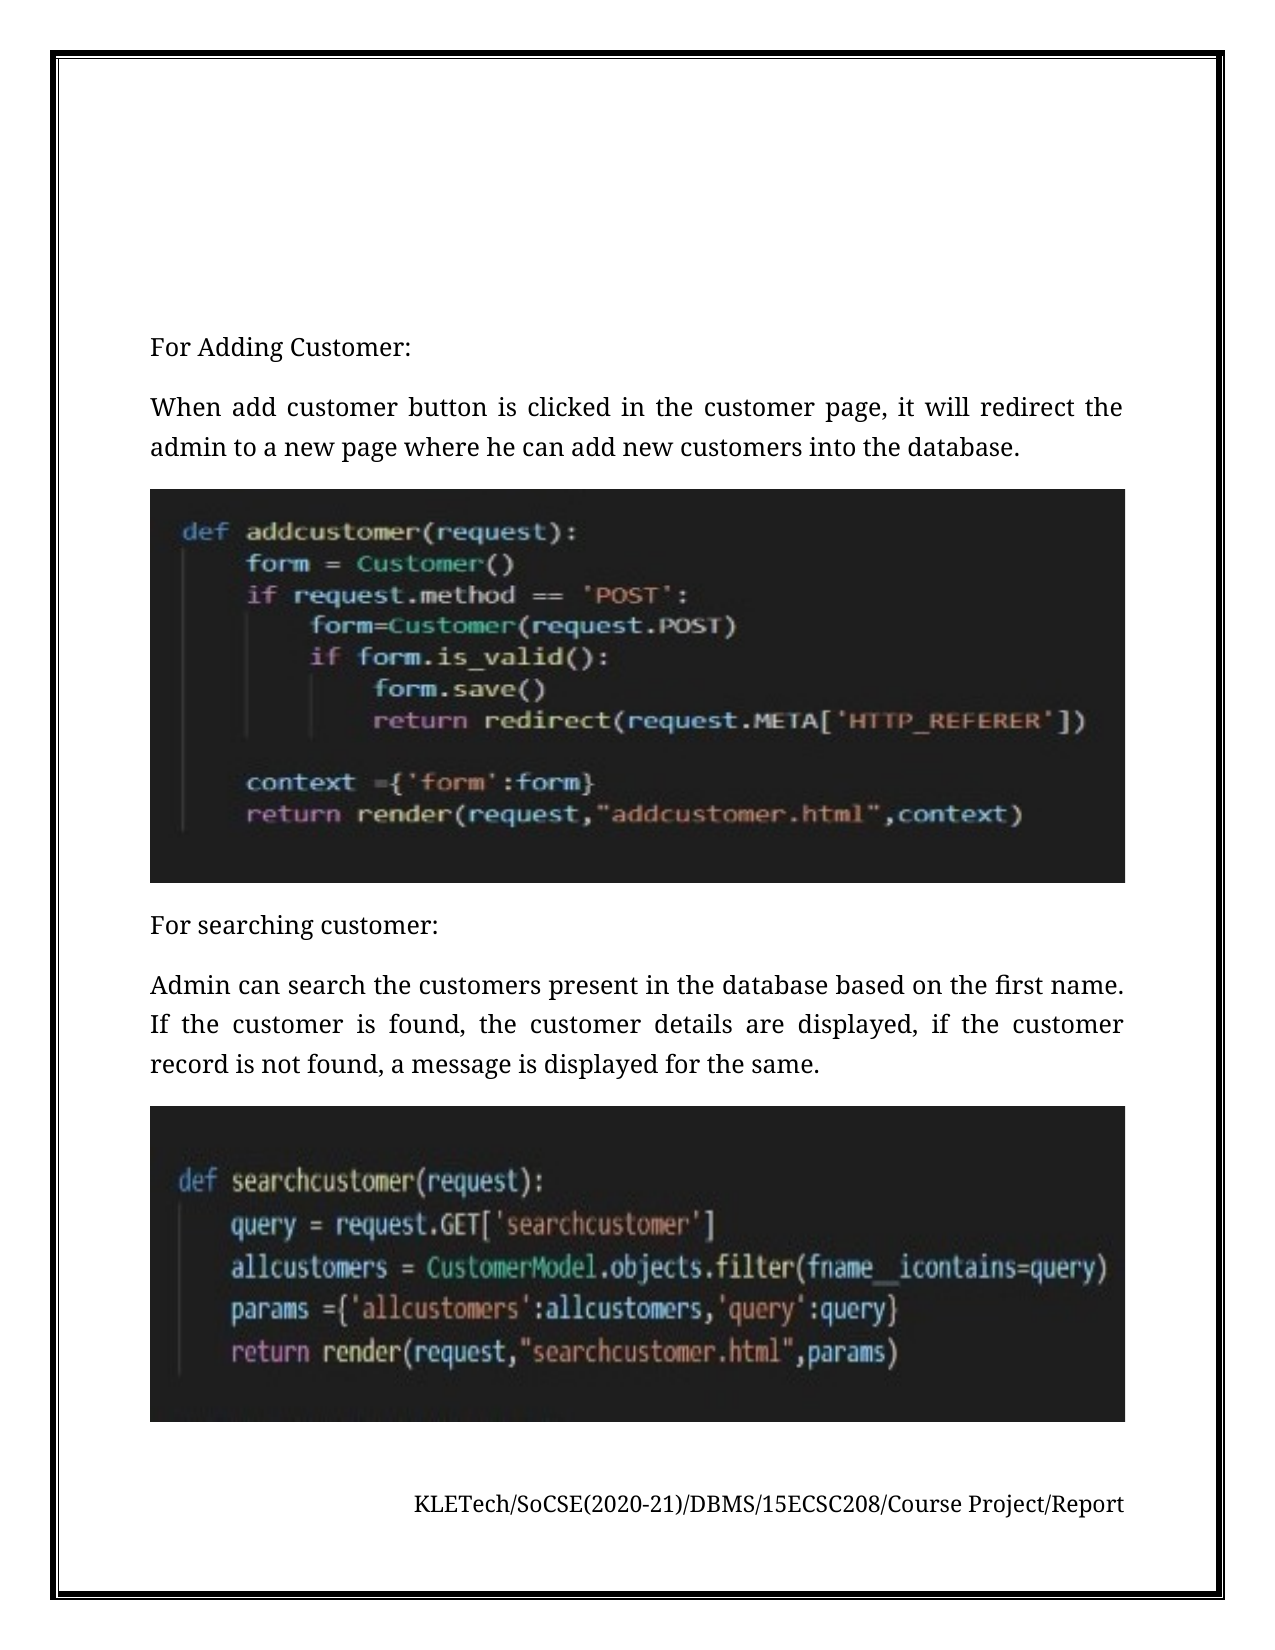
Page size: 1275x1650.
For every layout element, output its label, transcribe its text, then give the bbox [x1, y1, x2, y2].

picture [150, 489, 1125, 883]
text Admin can search the customers present in the database based on the first name. If the customer is found, the customer details are displayed, if the customer record is not found, a message is displayed for the same. [150, 968, 1125, 1080]
text For Adding Customer: [150, 330, 1125, 364]
picture [150, 1106, 1125, 1422]
text When add customer button is clicked in the customer page, it will redirect the admin to a new page where he can add new customers into the database. [150, 390, 1125, 463]
text For searching customer: [150, 908, 1125, 942]
